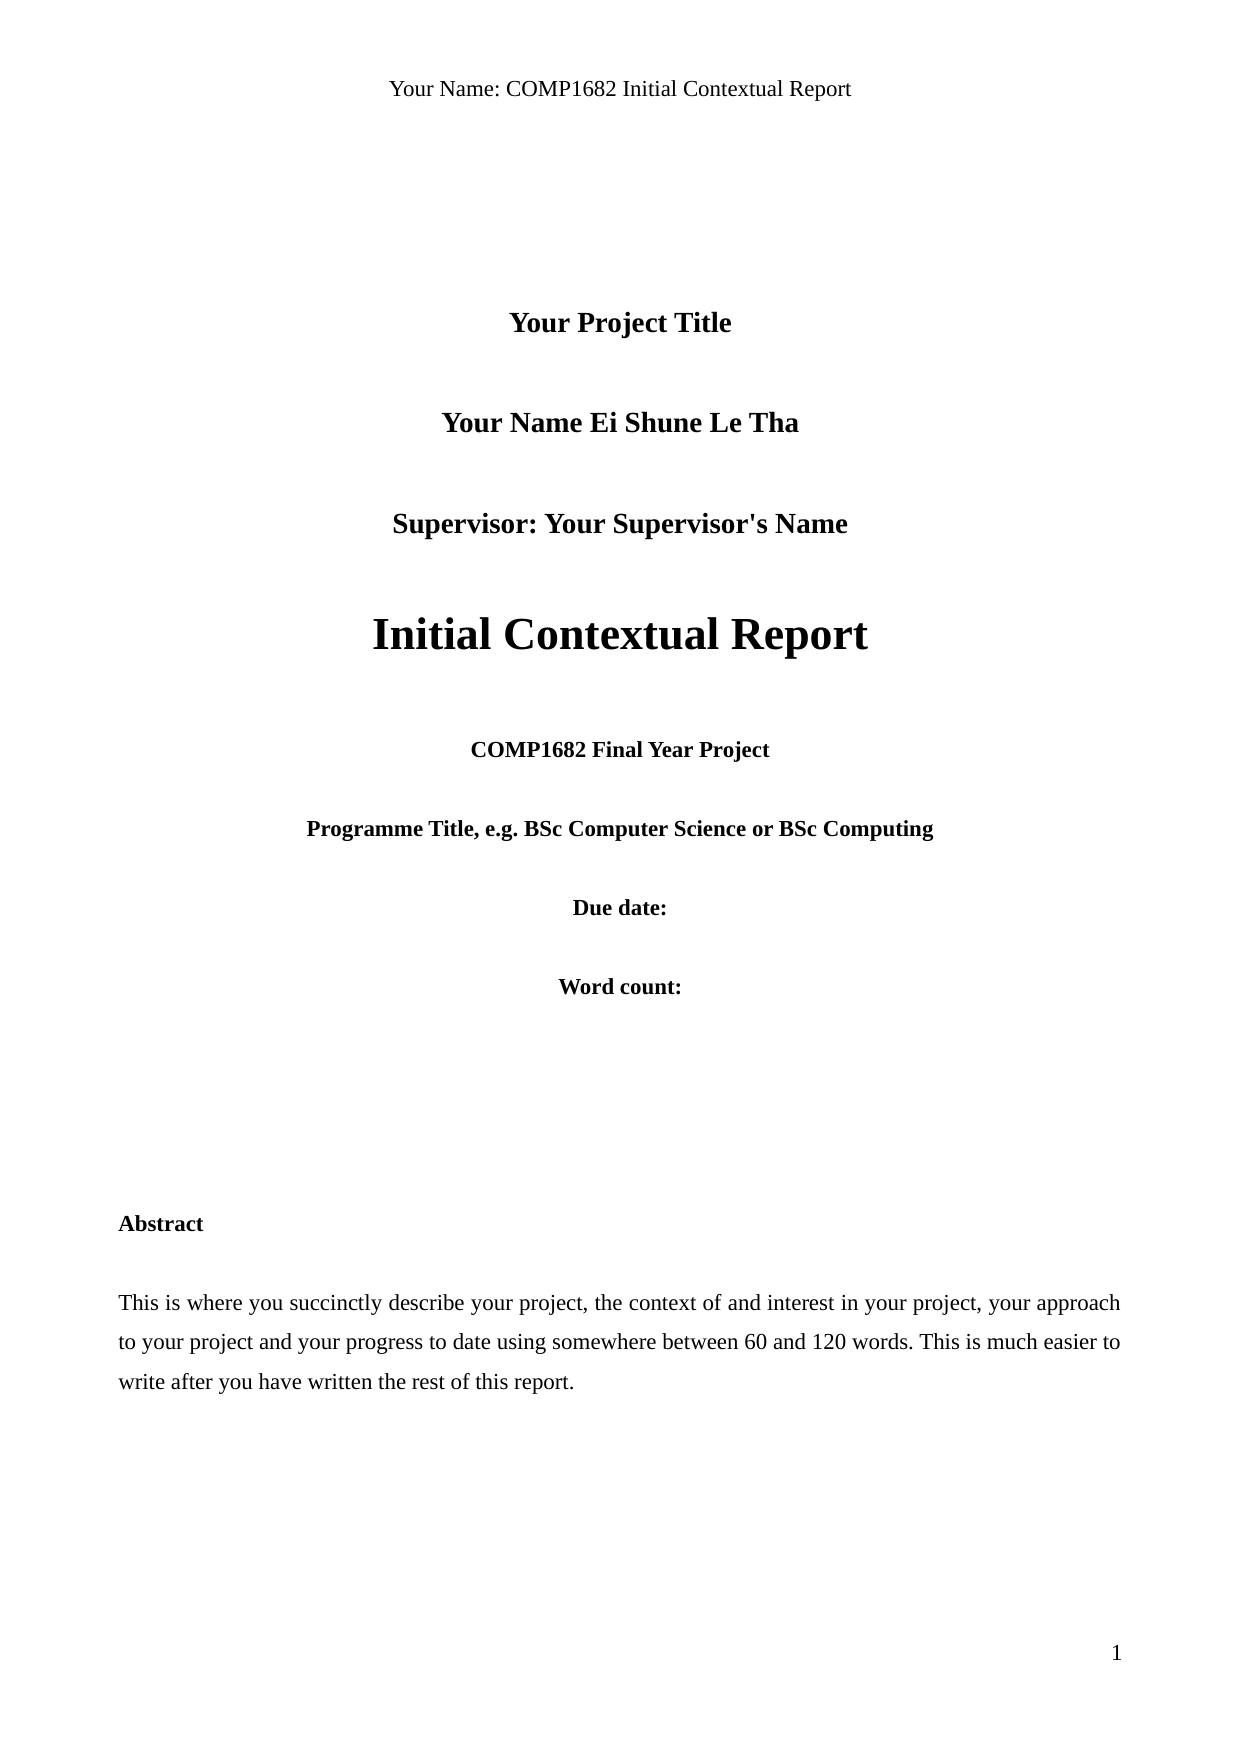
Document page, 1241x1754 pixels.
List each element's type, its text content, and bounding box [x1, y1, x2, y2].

text Your Project Title [118, 305, 1122, 338]
text Your Name Ei Shune Le Tha [118, 406, 1122, 439]
text Word count: [118, 973, 1122, 999]
text Abstract [118, 1210, 1122, 1236]
text COMP1682 Final Year Project [118, 736, 1122, 762]
text Due date: [118, 894, 1122, 920]
text Programme Title, e.g. BSc Computer Science or BSc Computing [118, 815, 1122, 841]
text Initial Contextual Report [118, 607, 1122, 659]
text Supervisor: Your Supervisor's Name [118, 506, 1122, 540]
text This is where you succinctly describe your project, the context of and interest in your project, your approach to your project and your progress to date using somewhere between 60 and 120 words. This is much easier to write after you have written the rest of this report. [118, 1289, 1122, 1394]
